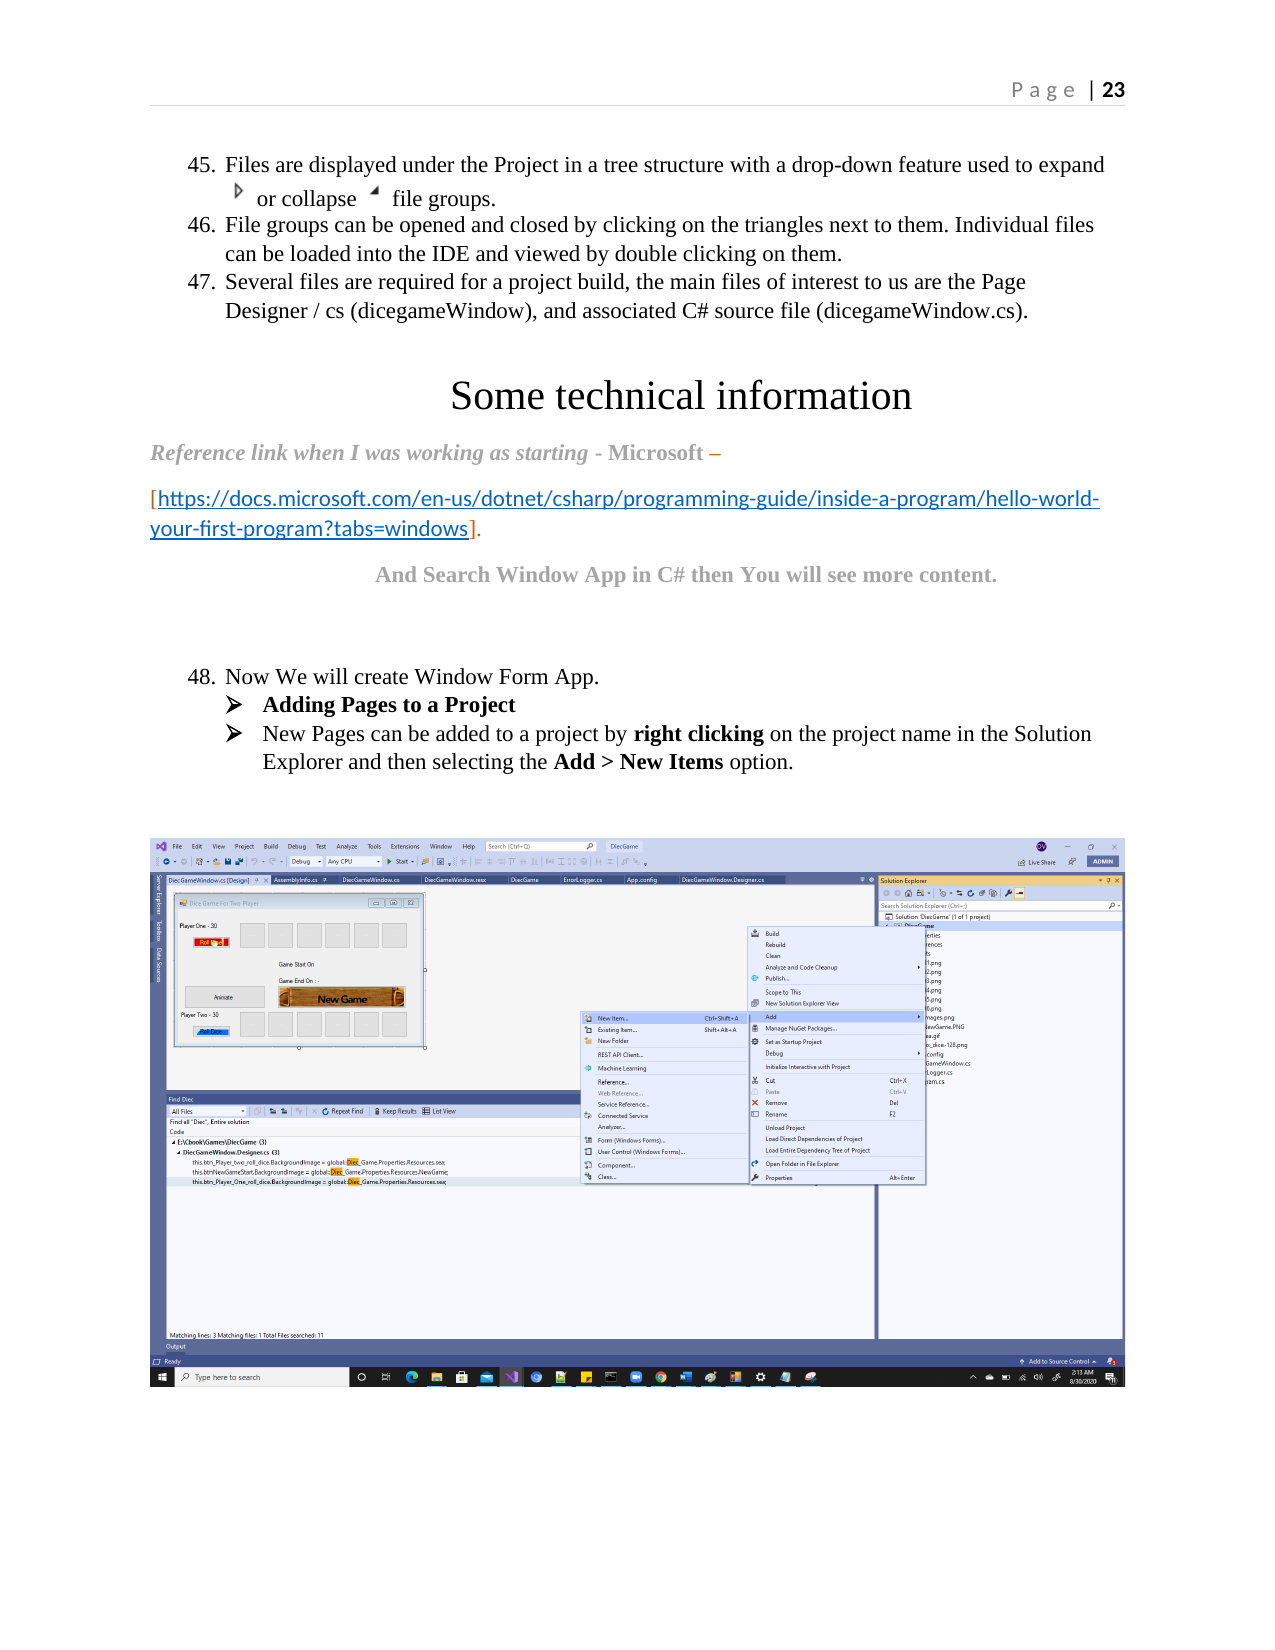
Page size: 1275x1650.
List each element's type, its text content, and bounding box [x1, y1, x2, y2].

text And Search Window App in C# then You will see more content. [300, 561, 1125, 587]
list File groups can be opened and closed by clicking on the triangles next to them. Individual files can be loaded into the IDE and viewed by double clicking on them. [187, 212, 1125, 266]
text [https://docs.microsoft.com/en-us/dotnet/csharp/programming-guide/inside-a-program/hello-world-your-first-program?tabs=windows]. [150, 484, 1125, 542]
text Reference link when I was working as starting - Microsoft – [150, 439, 1125, 465]
picture [362, 178, 387, 205]
list Several files are required for a project build, the main files of interest to us are the Page Designer / cs (dicegameWindow), and associated C# source file (dicegameWindow.cs). [187, 268, 1125, 323]
picture [225, 178, 251, 205]
list Files are displayed under the Project in a tree structure with a drop-down feature used to expand or collapse file groups. [187, 150, 1125, 209]
list Adding Pages to a Project [225, 691, 1125, 718]
list New Pages can be added to a project by right clicking on the project name in the Solution Explorer and then selecting the Add > New Items option. [225, 720, 1125, 774]
picture [150, 838, 1125, 1387]
text Some technical information [375, 370, 1125, 418]
list Now We will create Window Form App. [187, 663, 1125, 689]
